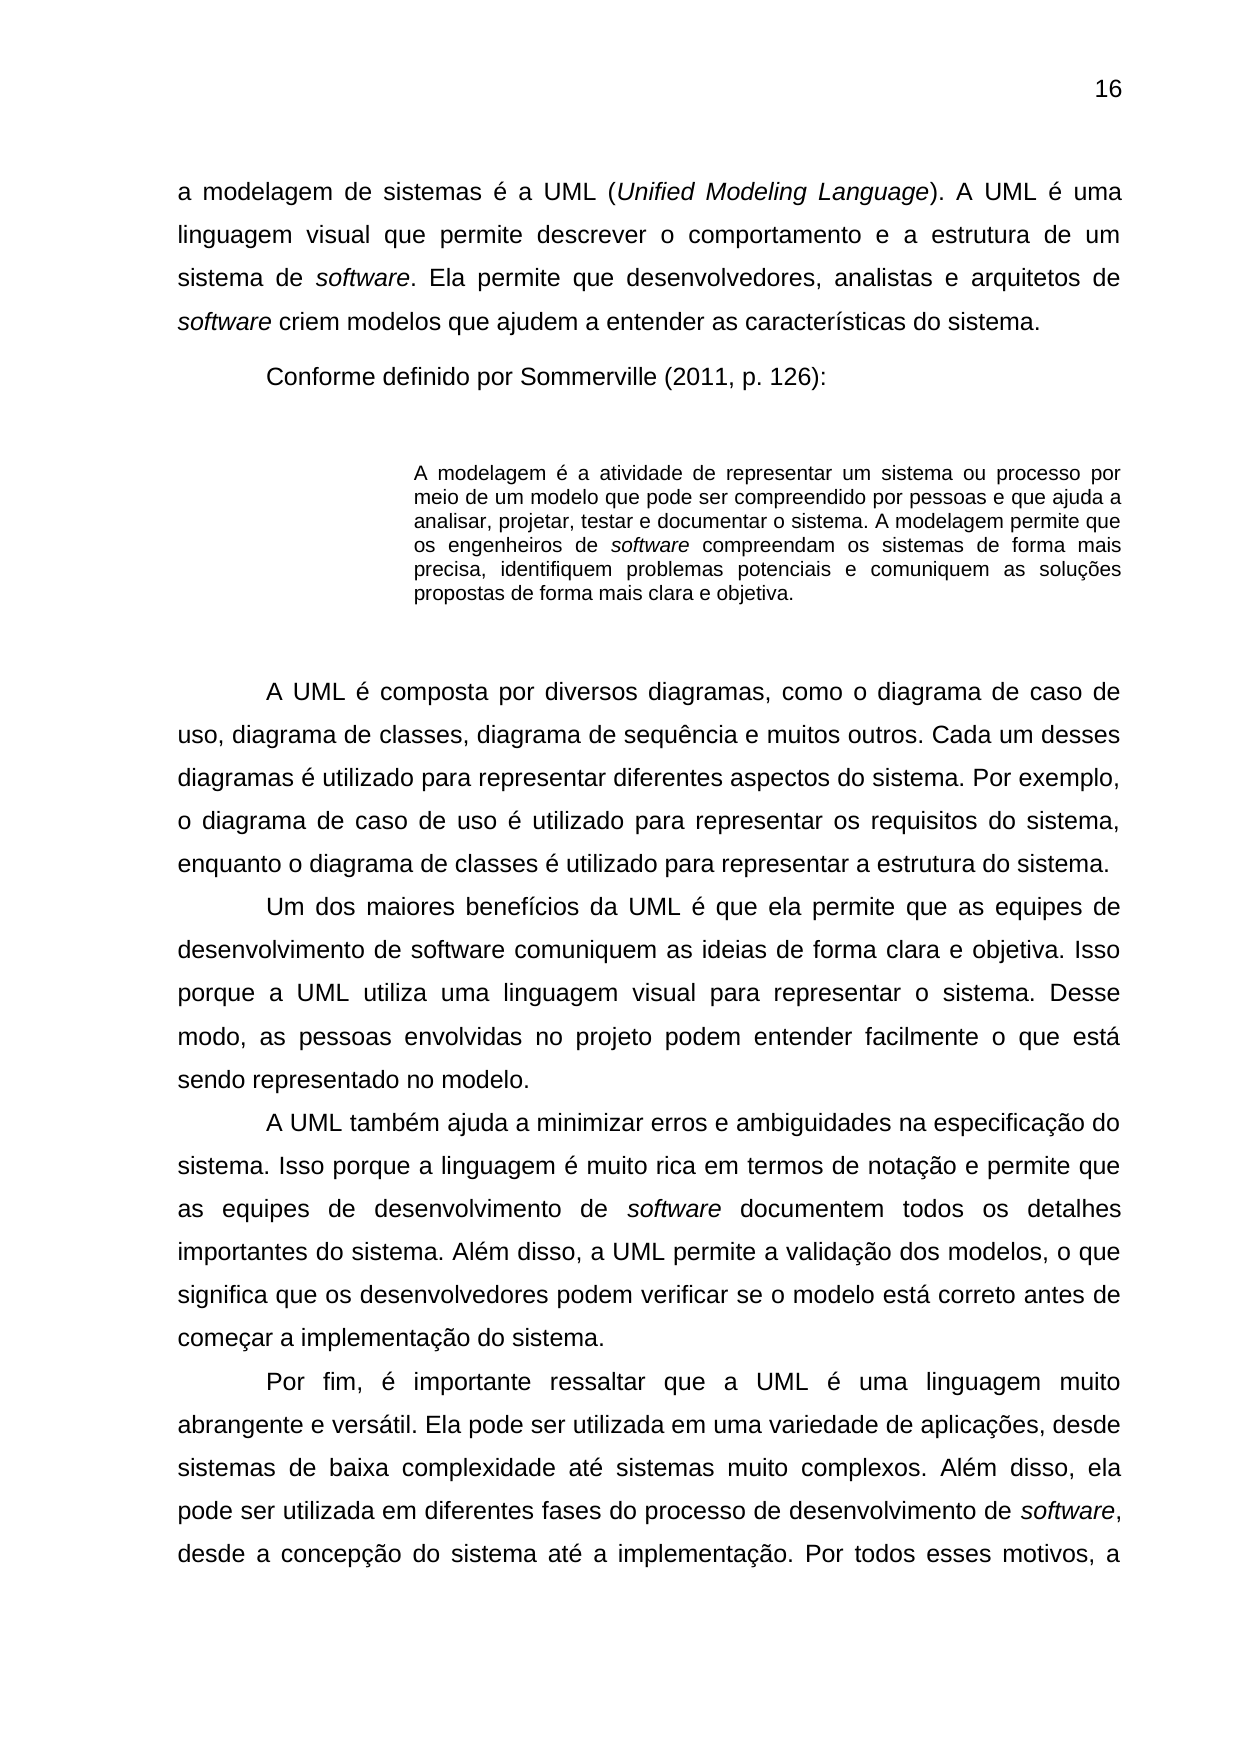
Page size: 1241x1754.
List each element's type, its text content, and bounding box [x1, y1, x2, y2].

text A UML também ajuda a minimizar erros e ambiguidades na especificação do sistema. Isso porque a linguagem é muito rica em termos de notação e permite que as equipes de desenvolvimento de software documentem todos os detalhes importantes do sistema. Além disso, a UML permite a validação dos modelos, o que significa que os desenvolvedores podem verificar se o modelo está correto antes de começar a implementação do sistema. [177, 1108, 1122, 1352]
text Conforme definido por Sommerville (2011, p. 126): [177, 362, 1122, 391]
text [177, 177, 1122, 335]
text Um dos maiores benefícios da UML é que ela permite que as equipes de desenvolvimento de software comuniquem as ideias de forma clara e objetiva. Isso porque a UML utiliza uma linguagem visual para representar o sistema. Desse modo, as pessoas envolvidas no projeto podem entender facilmente o que está sendo representado no modelo. [177, 892, 1122, 1093]
text A modelagem é a atividade de representar um sistema ou processo por meio de um modelo que pode ser compreendido por pessoas e que ajuda a analisar, projetar, testar e documentar o sistema. A modelagem permite que os engenheiros de software compreendam os sistemas de forma mais precisa, identifiquem problemas potenciais e comuniquem as soluções propostas de forma mais clara e objetiva. [413, 461, 1122, 605]
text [177, 1367, 1122, 1568]
text A UML é composta por diversos diagramas, como o diagrama de caso de uso, diagrama de classes, diagrama de sequência e muitos outros. Cada um desses diagramas é utilizado para representar diferentes aspectos do sistema. Por exemplo, o diagrama de caso de uso é utilizado para representar os requisitos do sistema, enquanto o diagrama de classes é utilizado para representar a estrutura do sistema. [177, 677, 1122, 878]
